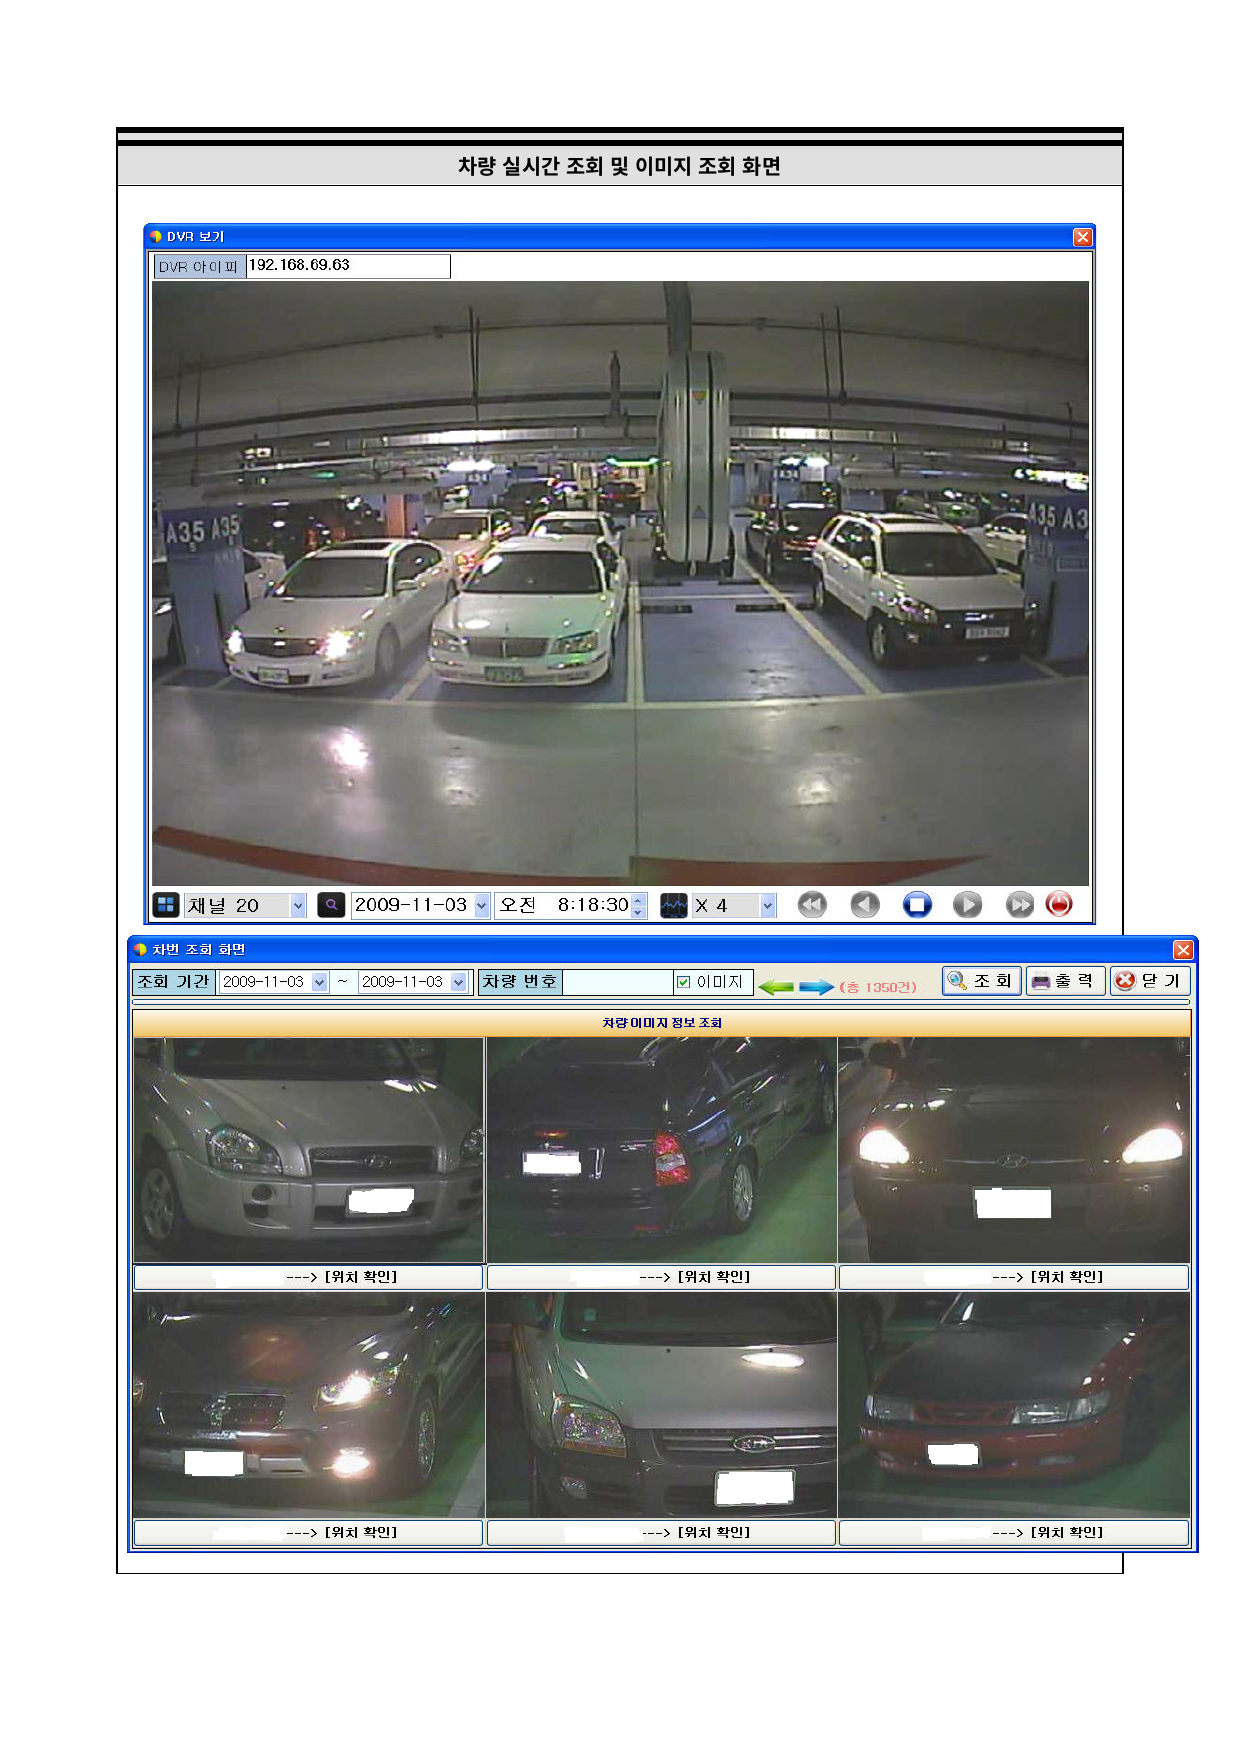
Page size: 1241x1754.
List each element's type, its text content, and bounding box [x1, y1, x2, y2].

picture [143, 223, 1097, 925]
picture [127, 935, 1199, 1553]
table_header 차량 실시간 조회 및 이미지 조회 화면 [118, 146, 1122, 184]
table_cell [118, 186, 1122, 1573]
